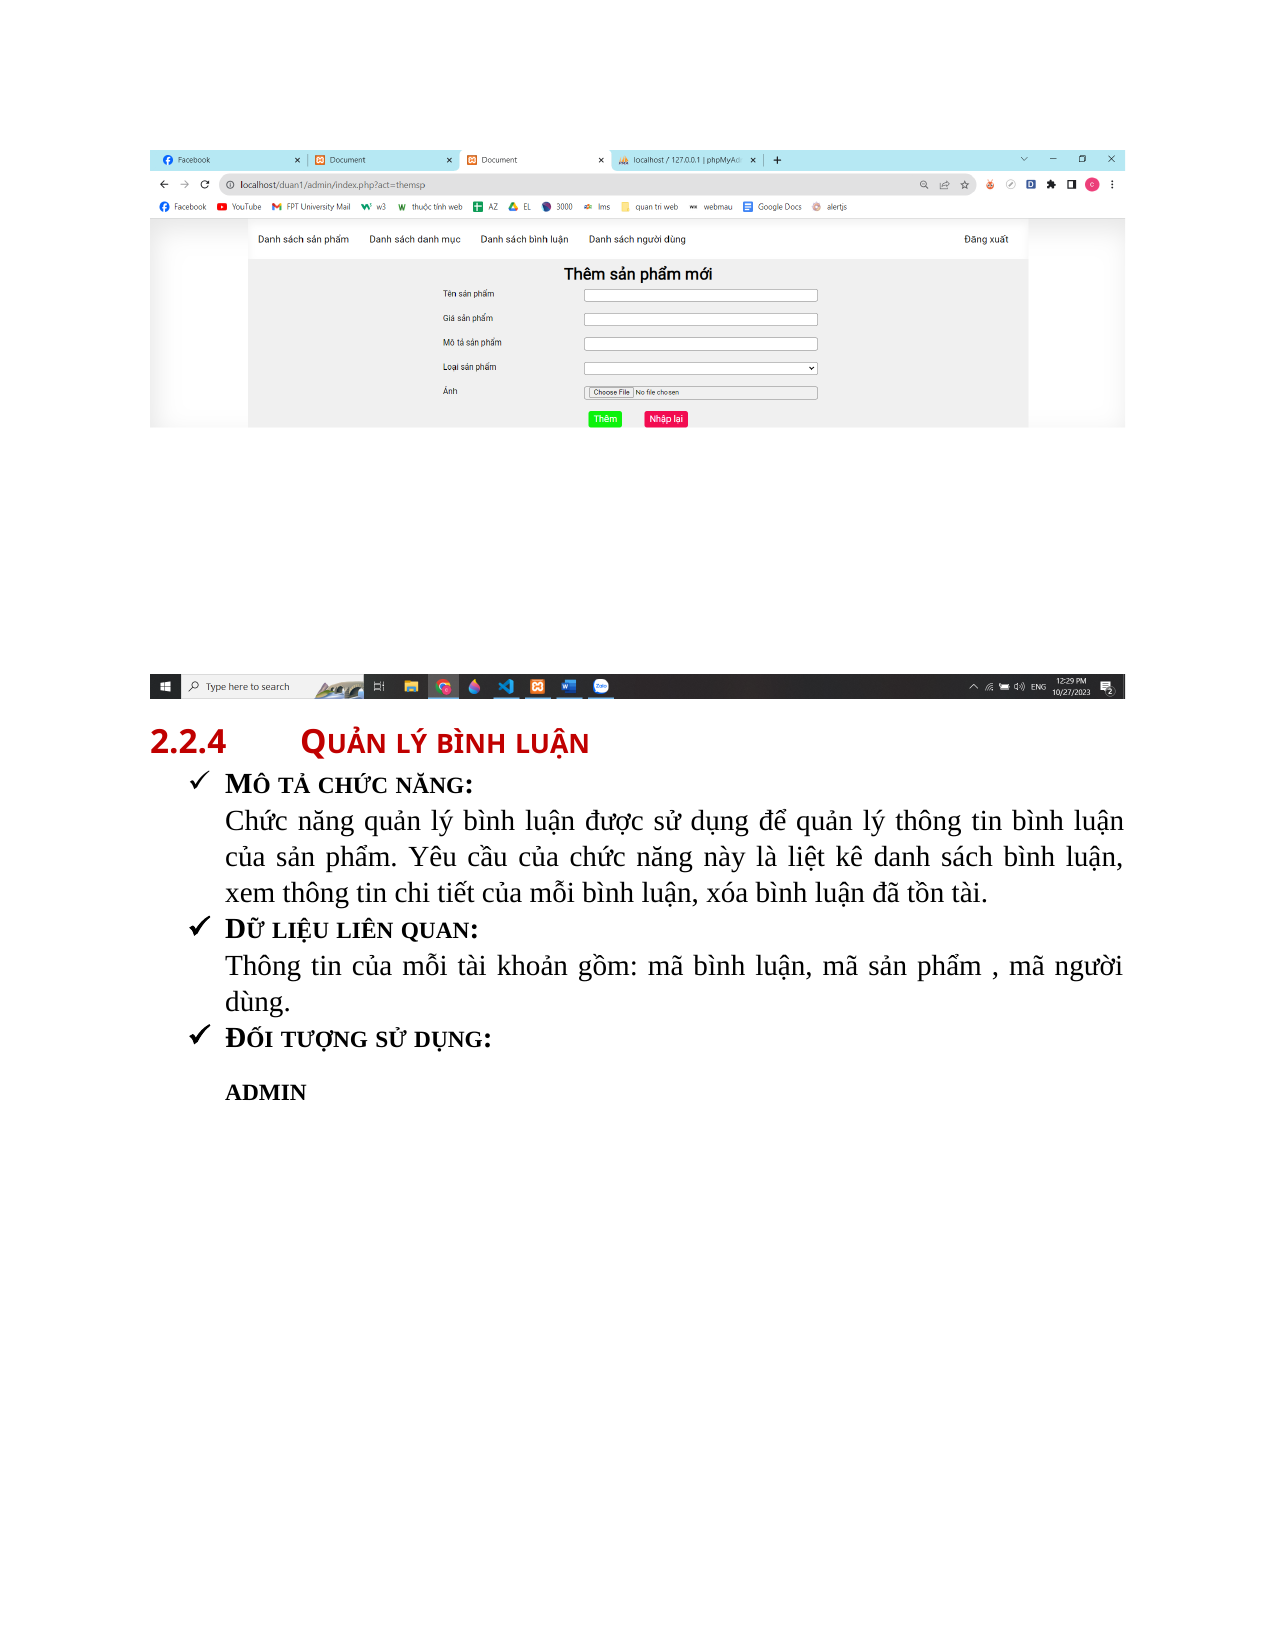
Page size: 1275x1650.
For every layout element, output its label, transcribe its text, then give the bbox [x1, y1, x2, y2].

list Mô tả chức năng: [187, 767, 1125, 800]
subtitle Quản lý bình luận [150, 718, 1125, 763]
list Dữ liệu liên quan: [187, 911, 1125, 945]
list Thông tin của mỗi tài khoản gồm: mã bình luận, mã sản phẩm , mã người dùng. [225, 948, 1125, 1017]
list Chức năng quản lý bình luận được sử dụng để quản lý thông tin bình luận của sản phẩm. Yêu cầu của chức năng này là liệt kê danh sách bình luận, xem thông tin chi tiết của mỗi bình luận, xóa bình luận đã tồn tài. [225, 803, 1125, 909]
text admin [225, 1073, 1125, 1106]
picture [150, 150, 1125, 699]
list Đối tượng sử dụng: [187, 1020, 1125, 1053]
